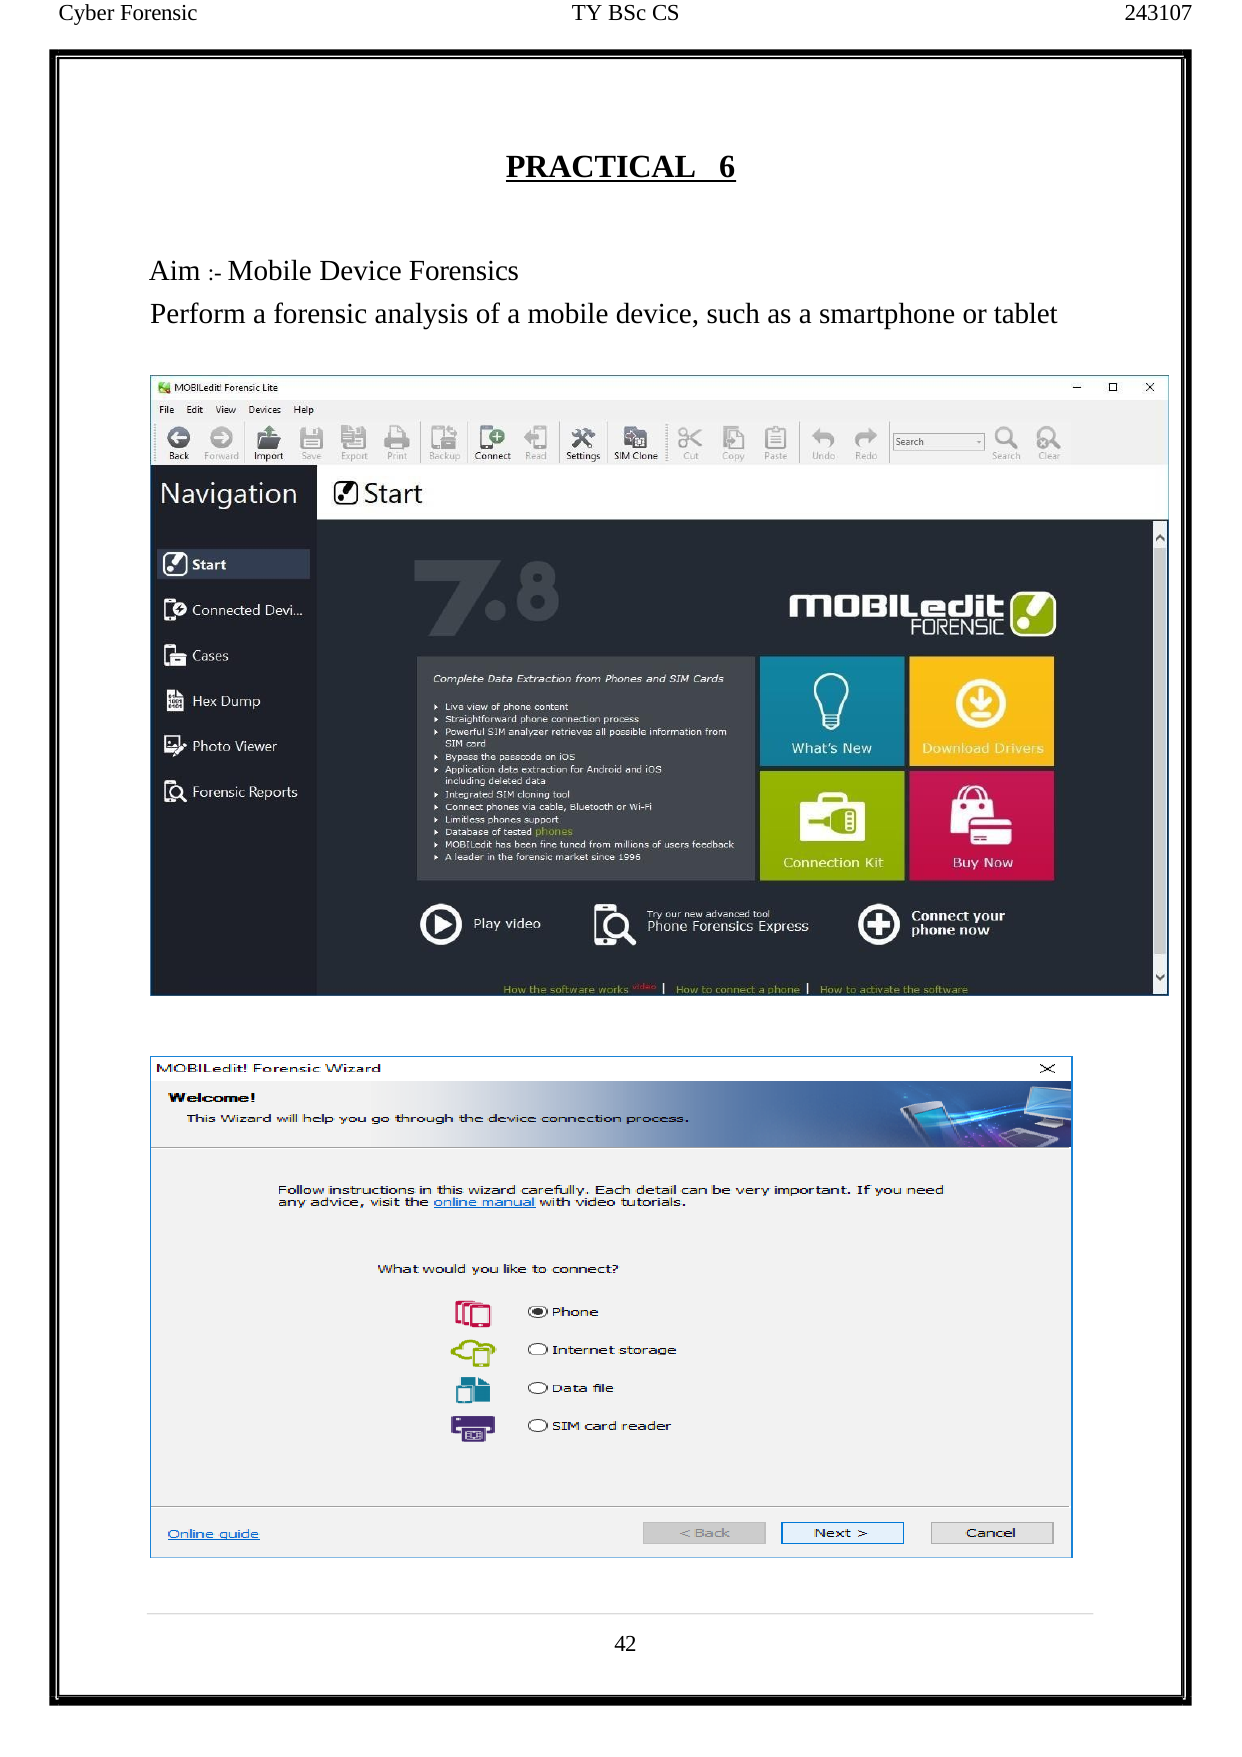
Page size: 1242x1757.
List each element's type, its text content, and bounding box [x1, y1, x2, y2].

picture [150, 375, 1169, 996]
text Perform a forensic analysis of a mobile device, such as a smartphone or tablet [150, 296, 1104, 329]
picture [150, 1056, 1073, 1558]
subtitle PRACTICAL 6 [137, 148, 1104, 185]
text Aim :- Mobile Device Forensics [148, 253, 1104, 286]
